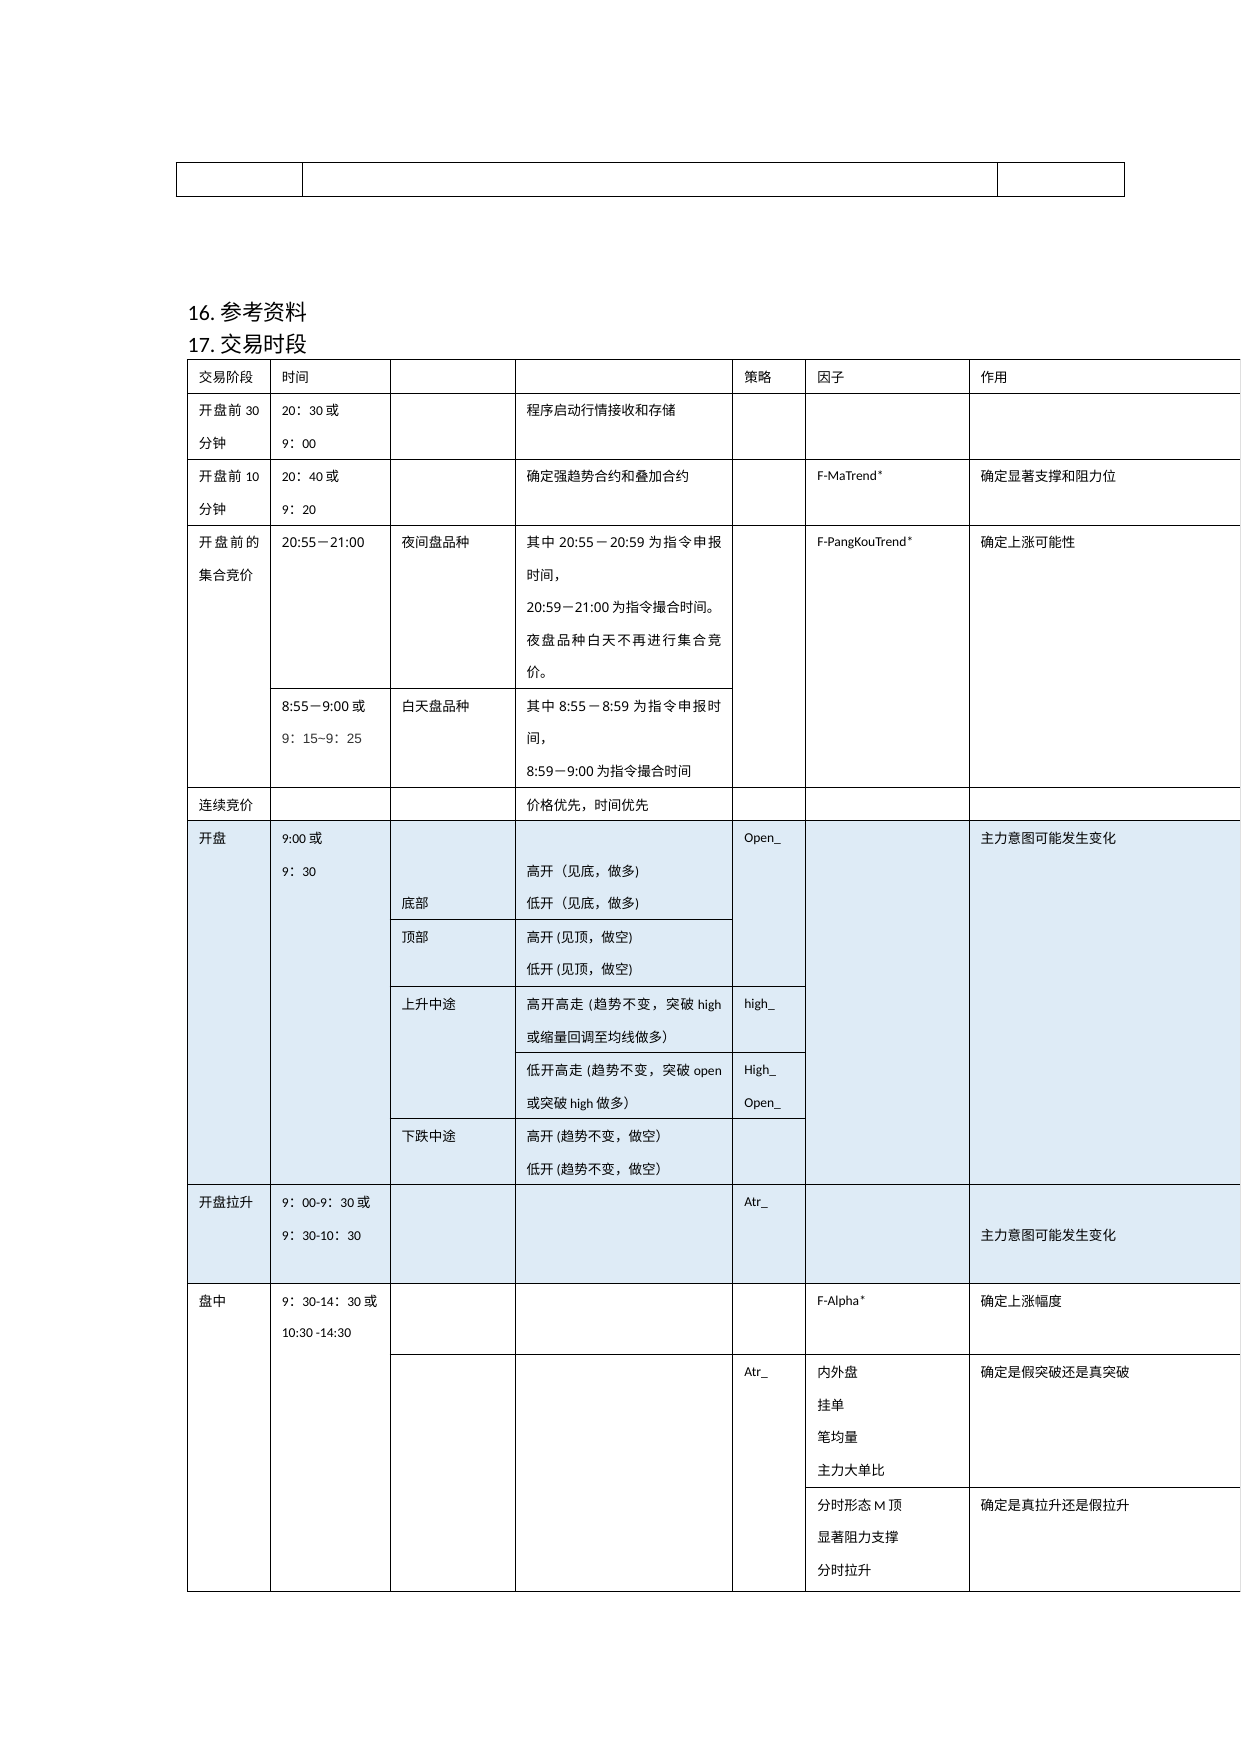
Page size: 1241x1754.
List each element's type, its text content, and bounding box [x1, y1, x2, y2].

table_cell 确定上涨可能性 [970, 526, 1240, 787]
table_cell [733, 788, 805, 820]
table_cell 上升中途 [391, 987, 515, 1118]
table_cell 低开高走 (趋势不变，突破open或突破high做多） [516, 1053, 732, 1118]
table_header 策略 [733, 360, 805, 393]
table_cell 确定是真拉升还是假拉升 [970, 1488, 1240, 1591]
table_cell [516, 1355, 732, 1591]
table_cell [391, 394, 515, 459]
table_cell [391, 1284, 515, 1354]
table_cell 主力意图可能发生变化 [970, 821, 1240, 1184]
table_cell 其中8:55－8:59为指令申报时间， 8:59－9:00为指令撮合时间 [516, 689, 732, 787]
table_cell 9:00或 9：30 [271, 821, 390, 1184]
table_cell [806, 1488, 969, 1591]
table_cell [391, 460, 515, 525]
table_cell [733, 1119, 805, 1184]
table_cell 高开 (趋势不变，做空） 低开 (趋势不变，做空） [516, 1119, 732, 1184]
table_cell [733, 460, 805, 525]
table_cell 连续竞价 [188, 788, 270, 820]
table_cell F-PangKouTrend* [806, 526, 969, 787]
table_cell 开盘 [188, 821, 270, 1184]
table_cell F-Alpha* [806, 1284, 969, 1354]
table_cell [806, 1185, 969, 1283]
table_cell 20：30或 9：00 [271, 394, 390, 459]
table_cell [303, 163, 997, 196]
table_cell 8:55－9:00或 9：15~9：25 [271, 689, 390, 787]
table_cell 底部 [391, 821, 515, 919]
table_header 因子 [806, 360, 969, 393]
table_cell [516, 1284, 732, 1354]
table_cell [806, 788, 969, 820]
table_cell 确定显著支撑和阻力位 [970, 460, 1240, 525]
table_header 交易阶段 [188, 360, 270, 393]
table_cell 价格优先，时间优先 [516, 788, 732, 820]
list 参考资料 [187, 294, 1053, 327]
table_cell 夜间盘品种 [391, 526, 515, 688]
table_cell 开盘前的集合竞价 [188, 526, 270, 787]
table_cell [733, 394, 805, 459]
table_header [391, 360, 515, 393]
table_cell Atr_ [733, 1355, 805, 1591]
table_cell 主力意图可能发生变化 [970, 1185, 1240, 1283]
table_cell 其中20:55－20:59为指令申报时间， 20:59－21:00为指令撮合时间。 夜盘品种白天不再进行集合竞价。 [516, 526, 732, 688]
table_cell [391, 788, 515, 820]
table_cell 确定强趋势合约和叠加合约 [516, 460, 732, 525]
table_cell Open_ [733, 821, 805, 986]
table_cell [177, 163, 302, 196]
table_cell high_ [733, 987, 805, 1052]
table_cell 高开（见底，做多) 低开（见底，做多) [516, 821, 732, 919]
table_cell 开盘前30分钟 [188, 394, 270, 459]
table_cell Atr_ [733, 1185, 805, 1283]
table_cell 内外盘 挂单 笔均量 主力大单比 [806, 1355, 969, 1487]
table_cell 9：30-14：30或 10:30 -14:30 [271, 1284, 390, 1591]
table_cell 20:55－21:00 [271, 526, 390, 688]
list 交易时段 [187, 327, 1053, 359]
table_cell 开盘拉升 [188, 1185, 270, 1283]
table_cell [391, 1355, 515, 1591]
table_cell [733, 1284, 805, 1354]
table_cell 程序启动行情接收和存储 [516, 394, 732, 459]
table_cell [806, 821, 969, 1184]
table_cell 开盘前10分钟 [188, 460, 270, 525]
table_cell 9：00-9：30或 9：30-10：30 [271, 1185, 390, 1283]
table_cell 高开 (见顶，做空) 低开 (见顶，做空) [516, 920, 732, 986]
table_cell [970, 394, 1240, 459]
table_cell [806, 394, 969, 459]
table_header [516, 360, 732, 393]
table_cell [733, 526, 805, 787]
table_cell 确定是假突破还是真突破 [970, 1355, 1240, 1487]
table_cell [516, 1185, 732, 1283]
table_cell High_ Open_ [733, 1053, 805, 1118]
table_cell 高开高走 (趋势不变，突破high或缩量回调至均线做多） [516, 987, 732, 1052]
table_cell 下跌中途 [391, 1119, 515, 1184]
table_cell [271, 788, 390, 820]
table_cell 20：40或 9：20 [271, 460, 390, 525]
table_header 时间 [271, 360, 390, 393]
table_header 作用 [970, 360, 1240, 393]
table_cell [998, 163, 1124, 196]
table_cell 盘中 [188, 1284, 270, 1591]
table_cell [970, 788, 1240, 820]
table_cell 白天盘品种 [391, 689, 515, 787]
table_cell 确定上涨幅度 [970, 1284, 1240, 1354]
table_cell [391, 1185, 515, 1283]
table_cell F-MaTrend* [806, 460, 969, 525]
table_cell 顶部 [391, 920, 515, 986]
